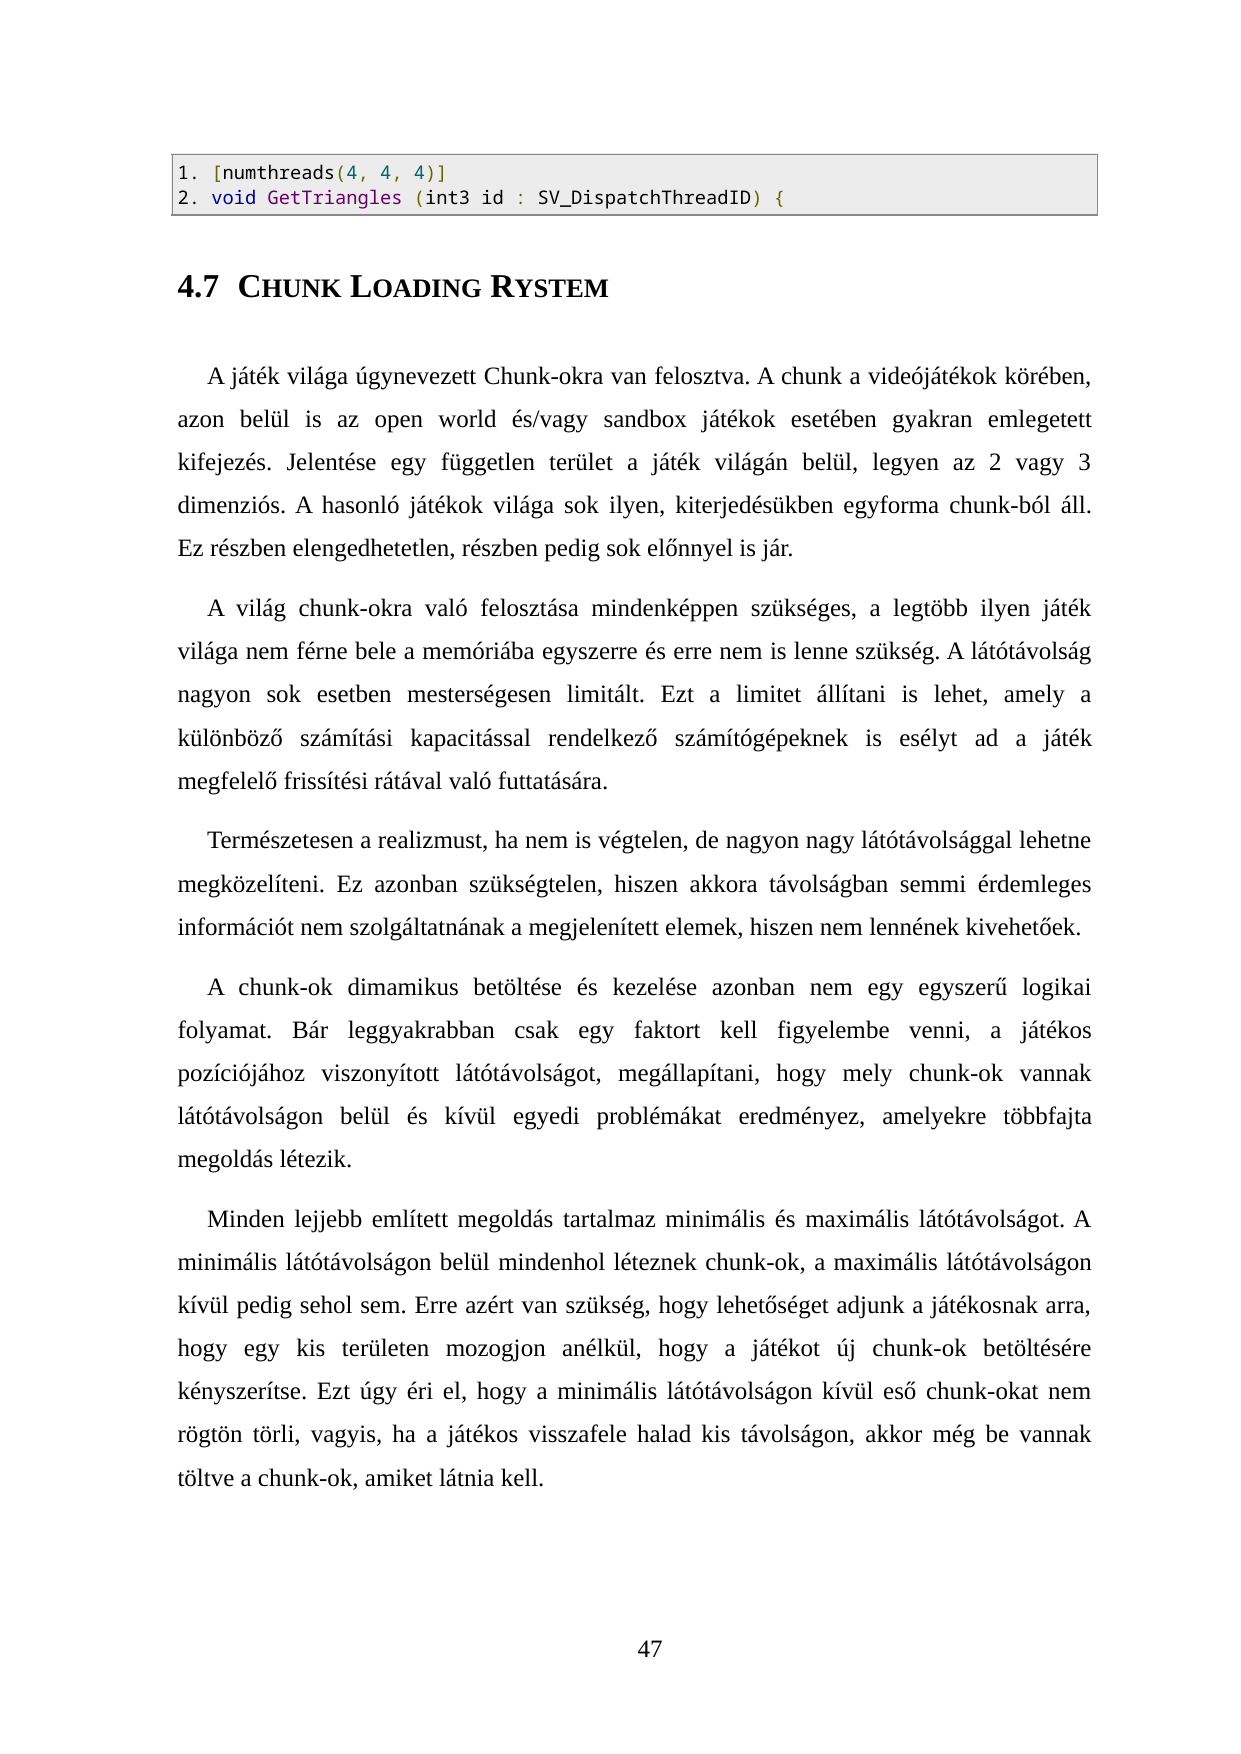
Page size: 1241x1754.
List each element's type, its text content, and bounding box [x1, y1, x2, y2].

text A chunk-ok dimamikus betöltése és kezelése azonban nem egy egyszerű logikai folyamat. Bár leggyakrabban csak egy faktort kell figyelembe venni, a játékos pozíciójához viszonyított látótávolságot, megállapítani, hogy mely chunk-ok vannak látótávolságon belül és kívül egyedi problémákat eredményez, amelyekre többfajta megoldás létezik. [177, 972, 1092, 1173]
text 2. void GetTriangles (int3 id : SV_DispatchThreadID) { [173, 179, 1097, 214]
text A játék világa úgynevezett Chunk-okra van felosztva. A chunk a videójátékok körében, azon belül is az open world és/vagy sandbox játékok esetében gyakran emlegetett kifejezés. Jelentése egy független terület a játék világán belül, legyen az 2 vagy 3 dimenziós. A hasonló játékok világa sok ilyen, kiterjedésükben egyforma chunk-ból áll. Ez részben elengedhetetlen, részben pedig sok előnnyel is jár. [177, 361, 1092, 562]
text Természetesen a realizmust, ha nem is végtelen, de nagyon nagy látótávolsággal lehetne megközelíteni. Ez azonban szükségtelen, hiszen akkora távolságban semmi érdemleges információt nem szolgáltatnának a megjelenített elemek, hiszen nem lennének kivehetőek. [177, 826, 1092, 941]
text Minden lejjebb említett megoldás tartalmaz minimális és maximális látótávolságot. A minimális látótávolságon belül mindenhol léteznek chunk-ok, a maximális látótávolságon kívül pedig sehol sem. Erre azért van szükség, hogy lehetőséget adjunk a játékosnak arra, hogy egy kis területen mozogjon anélkül, hogy a játékot új chunk-ok betöltésére kényszerítse. Ezt úgy éri el, hogy a minimális látótávolságon kívül eső chunk-okat nem rögtön törli, vagyis, ha a játékos visszafele halad kis távolságon, akkor még be vannak töltve a chunk-ok, amiket látnia kell. [177, 1204, 1092, 1491]
text A világ chunk-okra való felosztása mindenképpen szükséges, a legtöbb ilyen játék világa nem férne bele a memóriába egyszerre és erre nem is lenne szükség. A látótávolság nagyon sok esetben mesterségesen limitált. Ezt a limitet állítani is lehet, amely a különböző számítási kapacitással rendelkező számítógépeknek is esélyt ad a játék megfelelő frissítési rátával való futtatására. [177, 593, 1092, 794]
subtitle Chunk Loading Rystem [177, 266, 1092, 304]
text 1. [numthreads(4, 4, 4)] [173, 155, 1097, 179]
